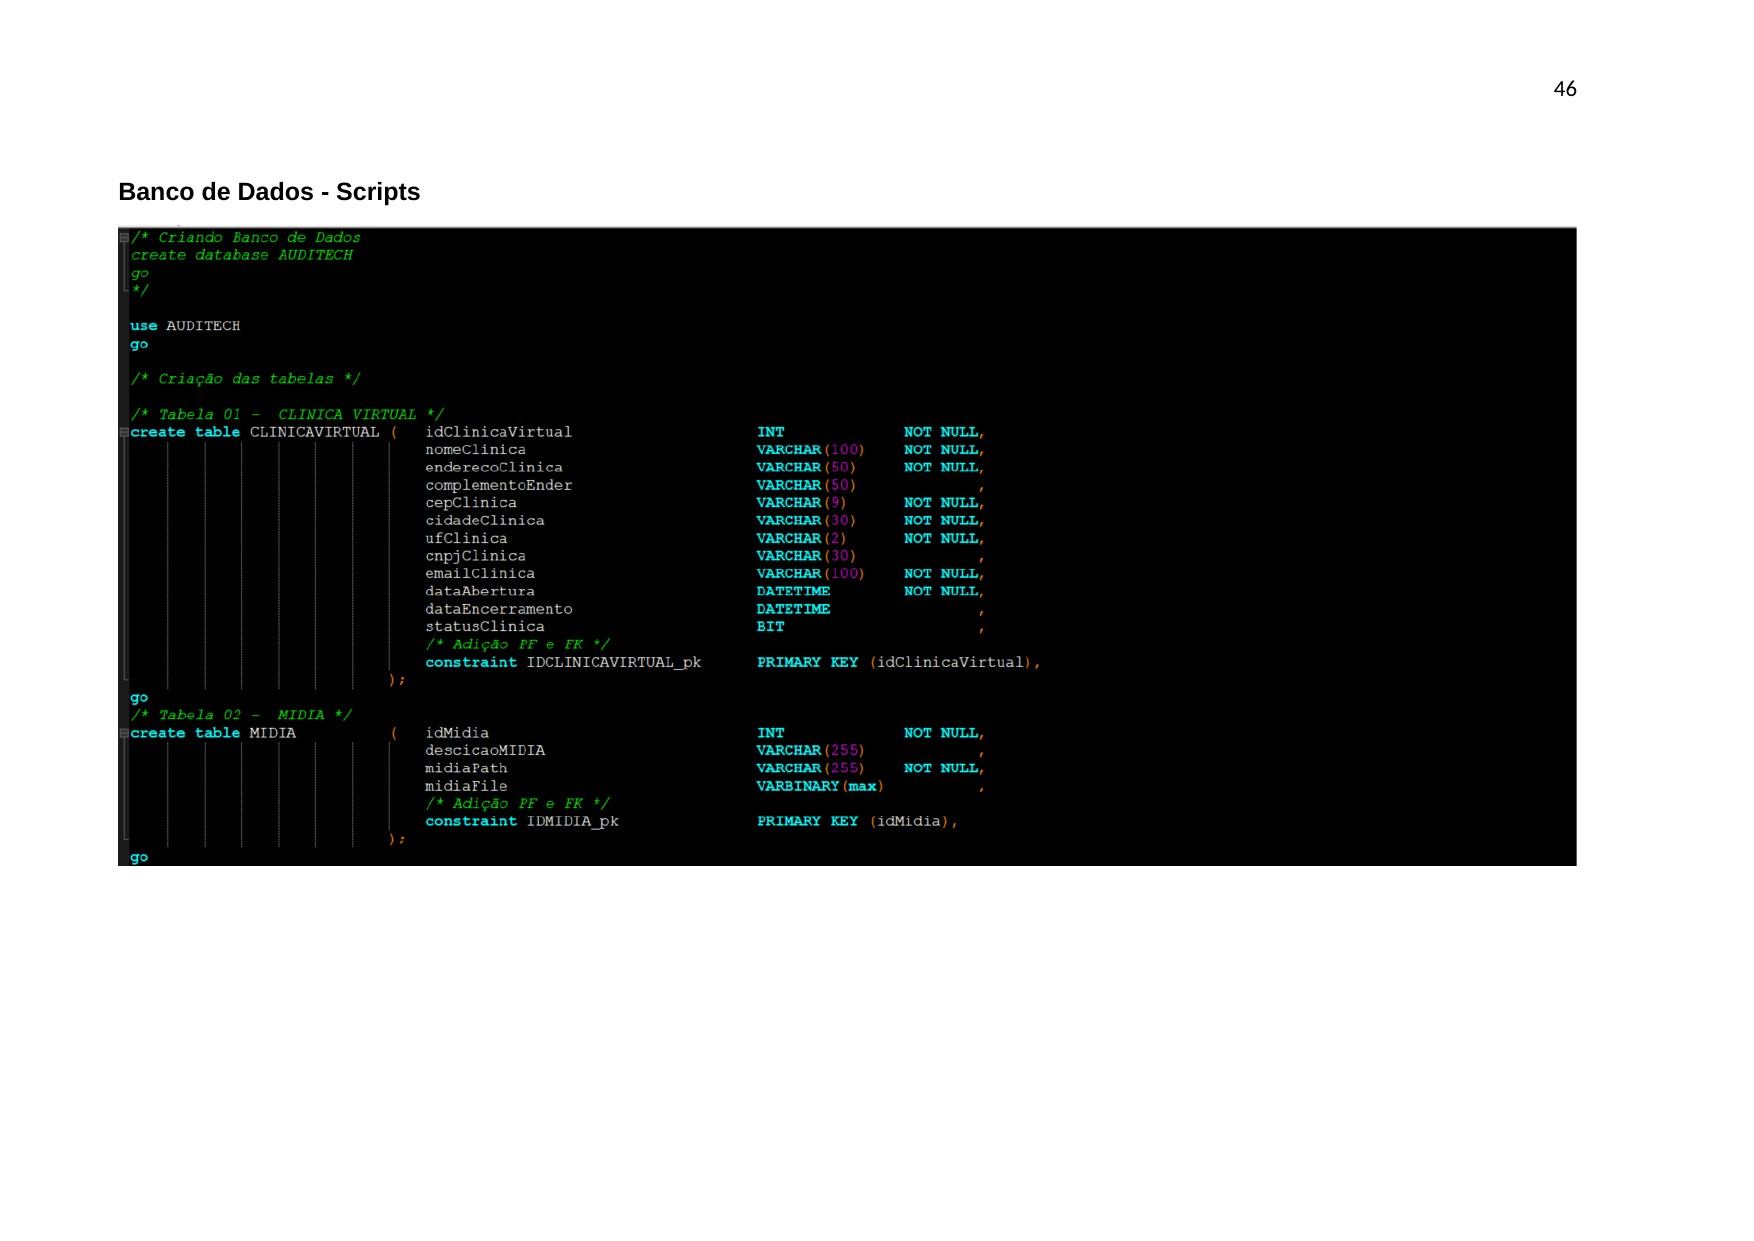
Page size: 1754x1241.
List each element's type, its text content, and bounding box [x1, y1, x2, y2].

picture [118, 225, 1577, 866]
text Banco de Dados - Scripts [118, 177, 1577, 206]
